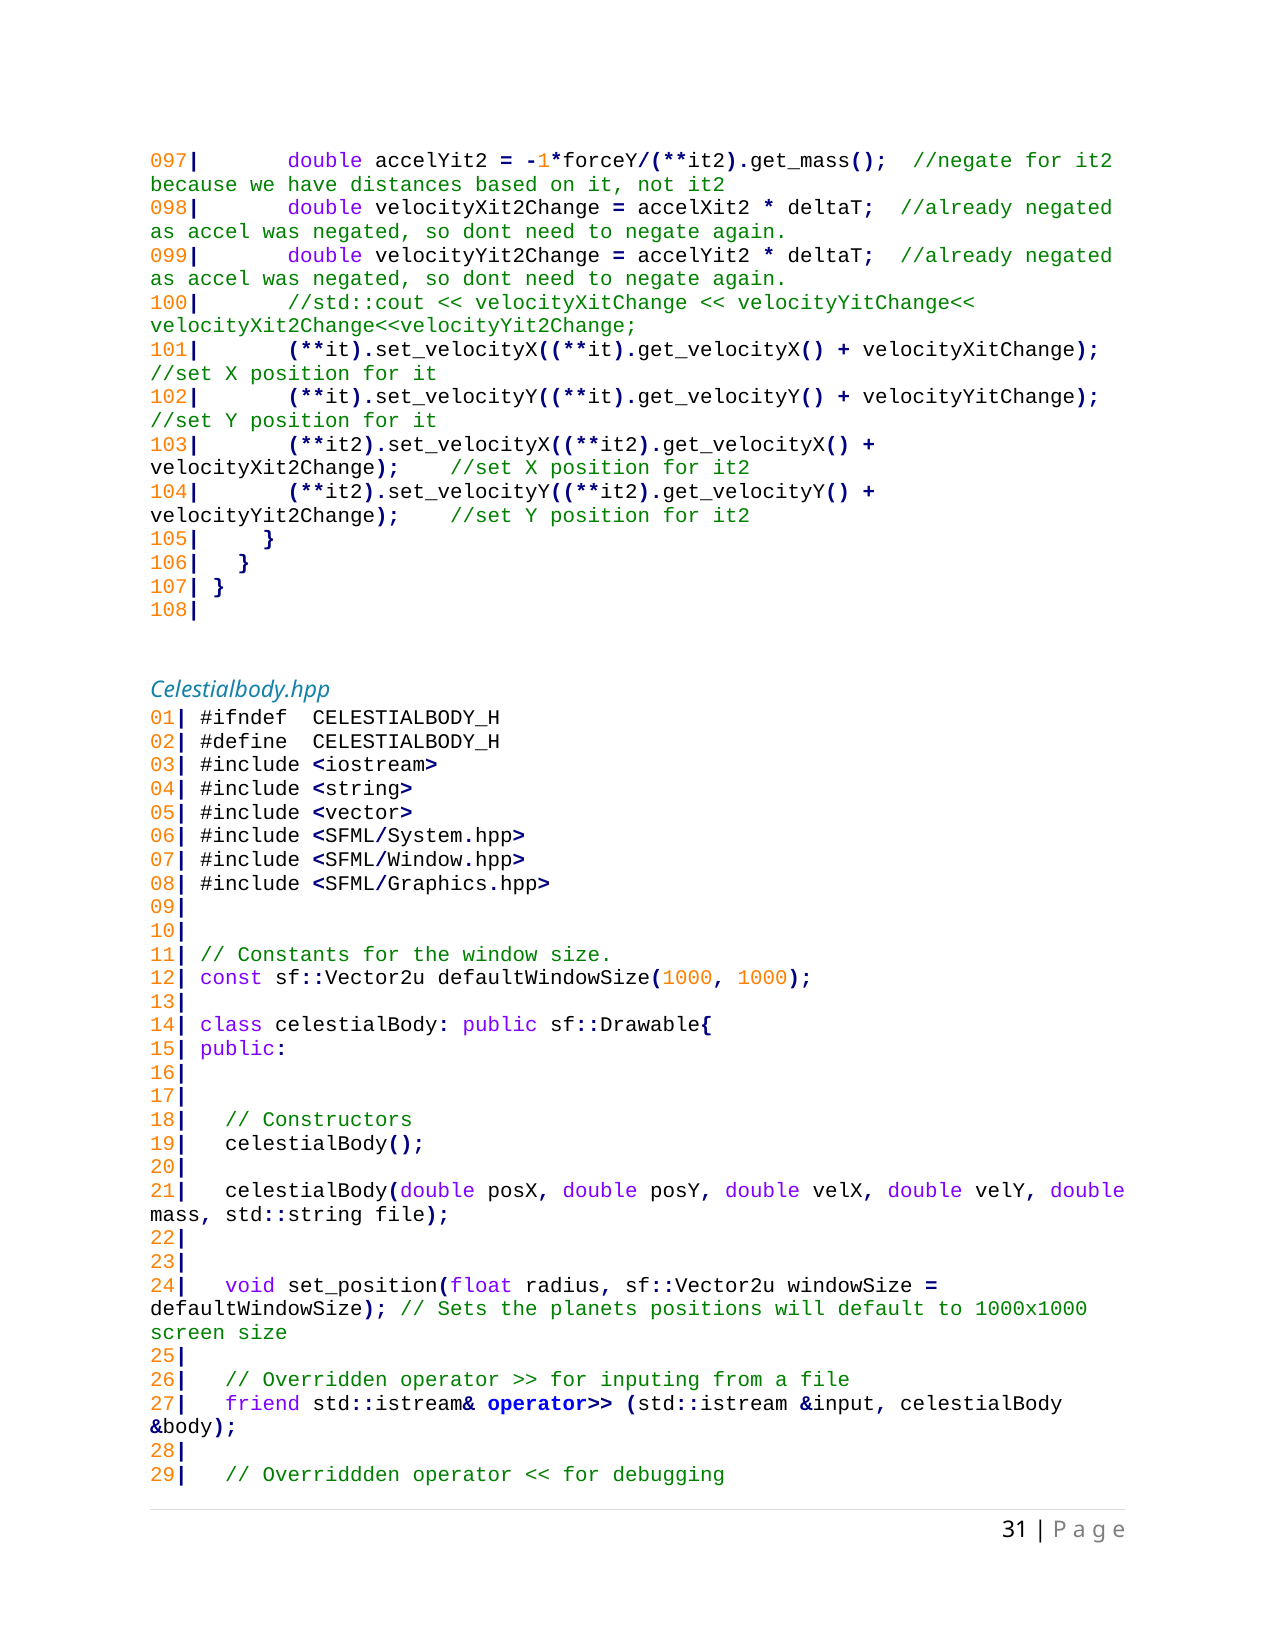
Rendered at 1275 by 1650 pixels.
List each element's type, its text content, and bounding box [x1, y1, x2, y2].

text 104| (**it2).set_velocityY((**it2).get_velocityY() + velocityYit2Change); //set Y position for it2 [150, 481, 1125, 528]
text 12| const sf::Vector2u defaultWindowSize(1000, 1000); [150, 967, 1125, 991]
text 16| [150, 1062, 1125, 1085]
text 09| [150, 896, 1125, 920]
text 14| class celestialBody: public sf::Drawable{ [150, 1014, 1125, 1038]
text 107| } [150, 576, 1125, 599]
text 04| #include <string> [150, 778, 1125, 802]
text 097| double accelYit2 = -1*forceY/(**it2).get_mass(); //negate for it2 because we have distances based on it, not it2 [150, 150, 1125, 197]
text 27| friend std::istream& operator>> (std::istream &input, celestialBody &body); [150, 1393, 1125, 1440]
text 24| void set_position(float radius, sf::Vector2u windowSize = defaultWindowSize); // Sets the planets positions will default to 1000x1000 screen size [150, 1274, 1125, 1346]
text 23| [150, 1251, 1125, 1274]
text 02| #define CELESTIALBODY_H [150, 731, 1125, 754]
text 20| [150, 1156, 1125, 1180]
text 105| } [150, 528, 1125, 552]
text 108| [150, 599, 1125, 623]
text 08| #include <SFML/Graphics.hpp> [150, 873, 1125, 896]
text 19| celestialBody(); [150, 1133, 1125, 1156]
text 26| // Overridden operator >> for inputing from a file [150, 1369, 1125, 1393]
text 21| celestialBody(double posX, double posY, double velX, double velY, double mass, std::string file); [150, 1180, 1125, 1227]
text 106| } [150, 552, 1125, 576]
text 098| double velocityXit2Change = accelXit2 * deltaT; //already negated as accel was negated, so dont need to negate again. [150, 197, 1125, 244]
text 25| [150, 1346, 1125, 1369]
text 06| #include <SFML/System.hpp> [150, 825, 1125, 849]
text 100| //std::cout << velocityXitChange << velocityYitChange<< velocityXit2Change<<velocityYit2Change; [150, 292, 1125, 339]
text 13| [150, 991, 1125, 1014]
text 15| public: [150, 1038, 1125, 1062]
text 11| // Constants for the window size. [150, 943, 1125, 967]
text 07| #include <SFML/Window.hpp> [150, 849, 1125, 873]
text 18| // Constructors [150, 1109, 1125, 1133]
text 01| #ifndef CELESTIALBODY_H [150, 707, 1125, 731]
text 22| [150, 1227, 1125, 1251]
text 099| double velocityYit2Change = accelYit2 * deltaT; //already negated as accel was negated, so dont need to negate again. [150, 244, 1125, 292]
text 03| #include <iostream> [150, 754, 1125, 778]
text 28| [150, 1440, 1125, 1464]
text 10| [150, 920, 1125, 943]
text 101| (**it).set_velocityX((**it).get_velocityX() + velocityXitChange); //set X position for it [150, 339, 1125, 386]
text 29| // Overriddden operator << for debugging [150, 1464, 1125, 1487]
text 05| #include <vector> [150, 802, 1125, 825]
text 103| (**it2).set_velocityX((**it2).get_velocityX() + velocityXit2Change); //set X position for it2 [150, 434, 1125, 481]
subtitle Celestialbody.hpp [150, 673, 1125, 704]
text 102| (**it).set_velocityY((**it).get_velocityY() + velocityYitChange); //set Y position for it [150, 386, 1125, 434]
text 17| [150, 1085, 1125, 1109]
